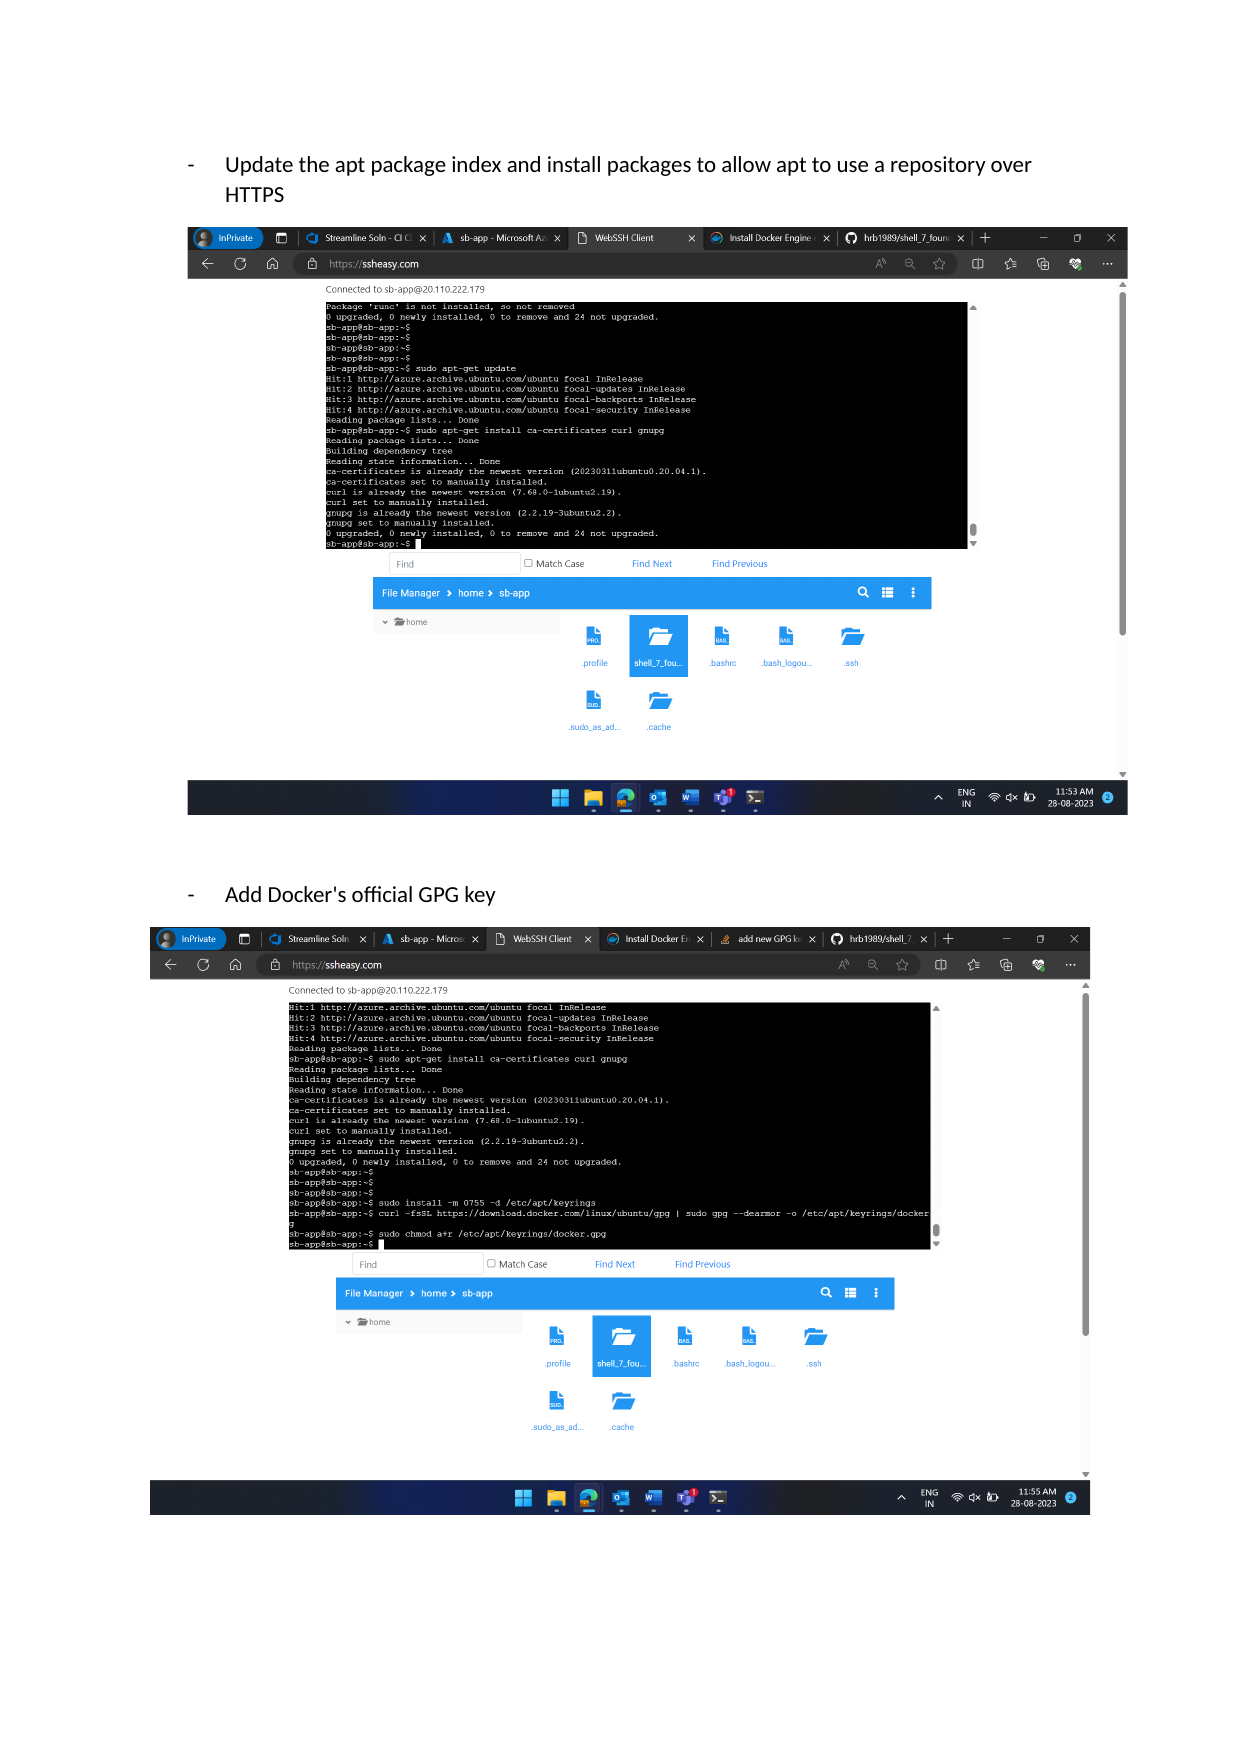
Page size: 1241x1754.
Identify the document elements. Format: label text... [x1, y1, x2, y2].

picture [187, 227, 1128, 815]
list Update the apt package index and install packages to allow apt to use a repository over HTTPS [187, 150, 1090, 208]
list Add Docker's official GPG key [187, 880, 1090, 908]
picture [150, 927, 1091, 1515]
